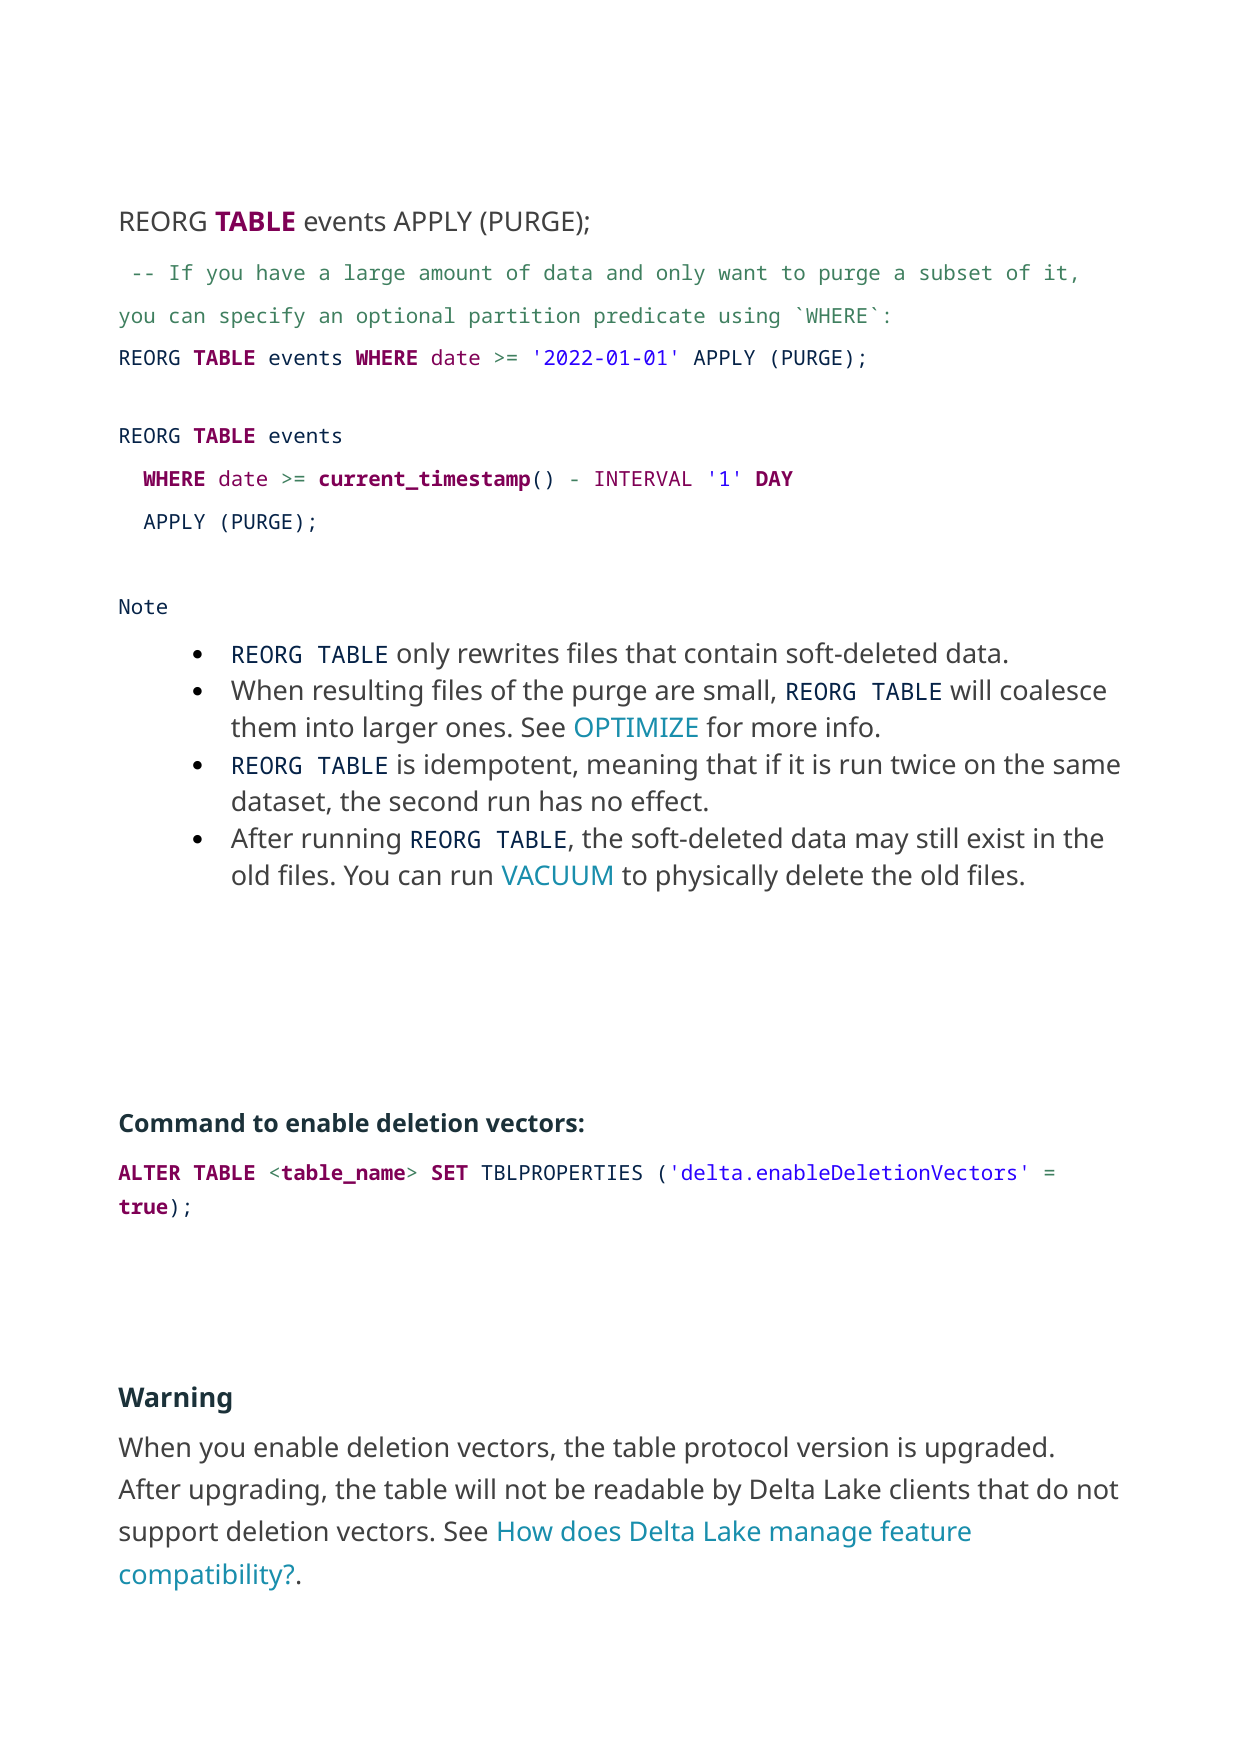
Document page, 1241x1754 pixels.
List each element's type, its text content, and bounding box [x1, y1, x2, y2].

text ALTER TABLE <table_name> SET TBLPROPERTIES ('delta.enableDeletionVectors' = true); [118, 1152, 1122, 1221]
text Warning [118, 1379, 1122, 1416]
text REORG TABLE events WHERE date >= '2022-01-01' APPLY (PURGE); [118, 343, 1122, 372]
text APPLY (PURGE); [118, 507, 1122, 535]
text REORG TABLE events APPLY (PURGE); [118, 203, 1122, 240]
list REORG TABLE is idempotent, meaning that if it is run twice on the same dataset, the second run has no effect. [193, 745, 1122, 819]
list After running REORG TABLE, the soft-deleted data may still exist in the old files. You can run VACUUM to physically delete the old files. [193, 819, 1122, 893]
text REORG TABLE events [118, 421, 1122, 450]
list When resulting files of the purge are small, REORG TABLE will coalesce them into larger ones. See OPTIMIZE for more info. [193, 672, 1122, 745]
text Command to enable deletion vectors: [118, 1105, 1122, 1139]
text -- If you have a large amount of data and only want to purge a subset of it, you can specify an optional partition predicate using `WHERE`: [118, 258, 1122, 329]
text WHERE date >= current_timestamp() - INTERVAL '1' DAY [118, 464, 1122, 492]
text When you enable deletion vectors, the table protocol version is upgraded. After upgrading, the table will not be readable by Delta Lake clients that do not support deletion vectors. See How does Delta Lake manage feature compatibility?. [118, 1428, 1122, 1592]
text Note [118, 592, 1122, 621]
list REORG TABLE only rewrites files that contain soft-deleted data. [193, 635, 1122, 672]
